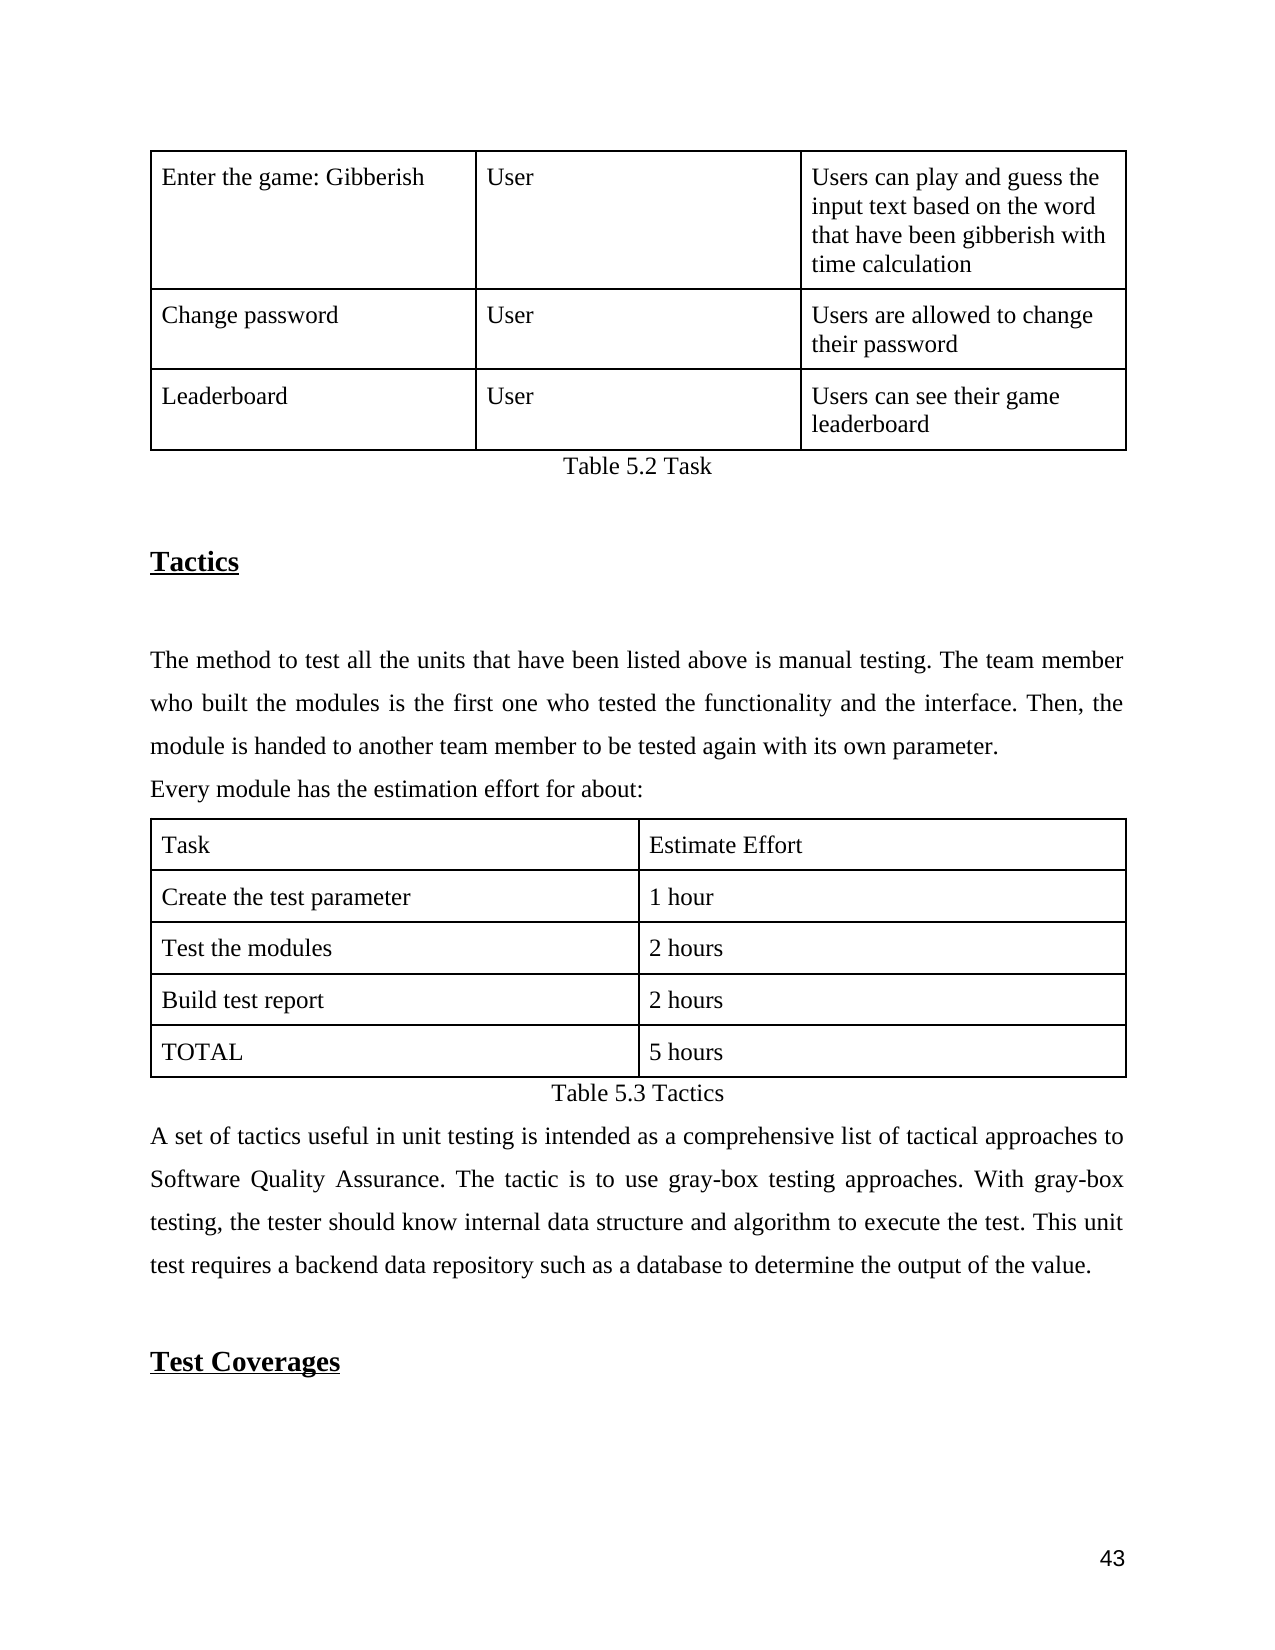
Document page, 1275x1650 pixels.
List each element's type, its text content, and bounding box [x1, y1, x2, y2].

table_cell User [477, 290, 800, 368]
table_cell User [477, 370, 800, 449]
table_header Task [152, 820, 638, 869]
table_header Estimate Effort [640, 820, 1125, 869]
subtitle Tactics [150, 544, 1125, 578]
table_cell Leaderboard [152, 370, 475, 449]
text Table 5.3 Tactics [150, 1078, 1125, 1107]
table_cell Test the modules [152, 923, 638, 972]
table_cell 2 hours [640, 975, 1125, 1024]
table_cell Create the test parameter [152, 871, 638, 921]
table_cell Users are allowed to change their password [802, 290, 1125, 368]
table_cell User [477, 152, 800, 288]
table_cell 1 hour [640, 871, 1125, 921]
subtitle Test Coverages [150, 1344, 1125, 1377]
table_cell Users can play and guess the input text based on the word that have been gibberish with time calculation [802, 152, 1125, 288]
table_cell 2 hours [640, 923, 1125, 972]
table_cell 5 hours [640, 1026, 1125, 1076]
table_cell TOTAL [152, 1026, 638, 1076]
table_cell Change password [152, 290, 475, 368]
text The method to test all the units that have been listed above is manual testing. The team member who built the modules is the first one who tested the functionality and the interface. Then, the module is handed to another team member to be tested again with its own parameter. [150, 645, 1125, 760]
table_cell Users can see their game leaderboard [802, 370, 1125, 449]
text Every module has the estimation effort for about: [150, 774, 1125, 803]
table_cell Build test report [152, 975, 638, 1024]
text Table 5.2 Task [150, 451, 1125, 479]
text A set of tactics useful in unit testing is intended as a comprehensive list of tactical approaches to Software Quality Assurance. The tactic is to use gray-box testing approaches. With gray-box testing, the tester should know internal data structure and algorithm to execute the test. This unit test requires a backend data repository such as a database to determine the output of the value. [150, 1121, 1125, 1279]
table_cell Enter the game: Gibberish [152, 152, 475, 288]
